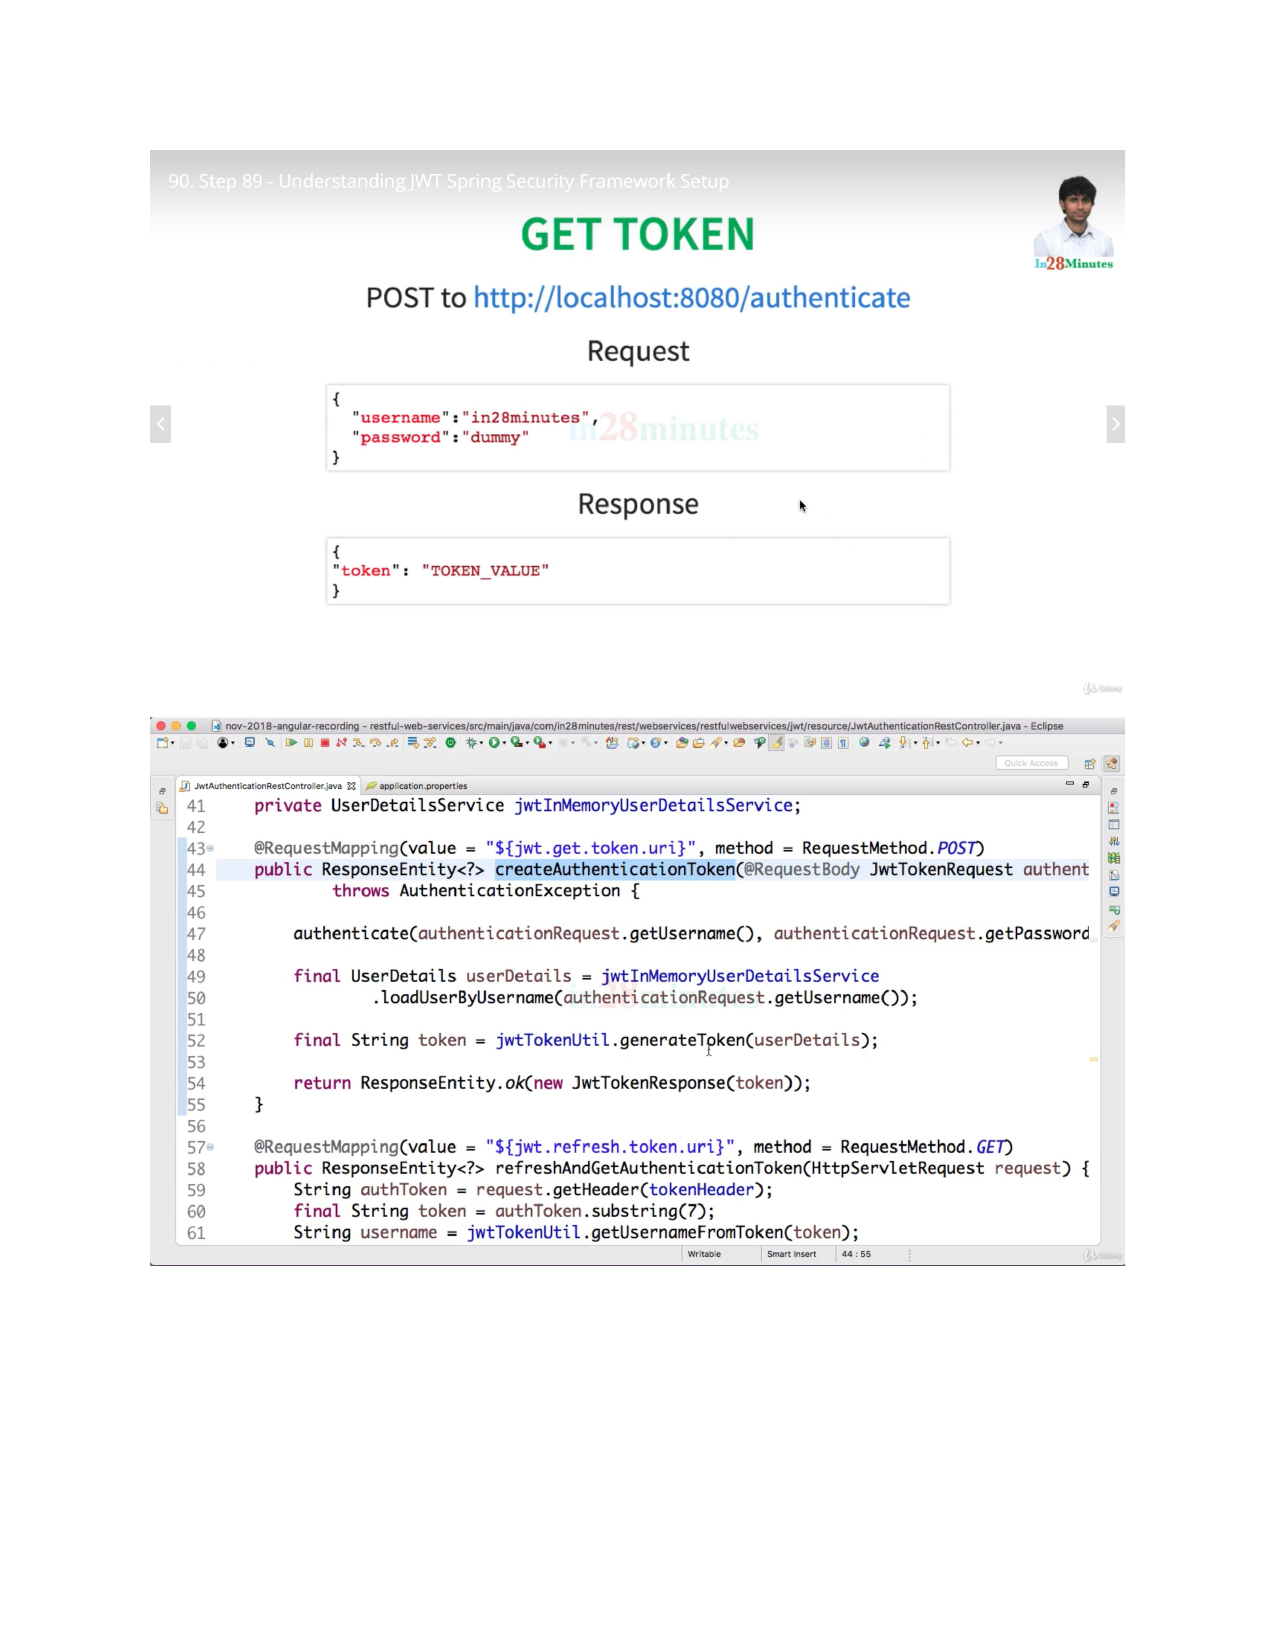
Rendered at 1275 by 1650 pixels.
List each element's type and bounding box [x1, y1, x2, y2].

picture [150, 150, 1125, 699]
picture [150, 717, 1125, 1266]
